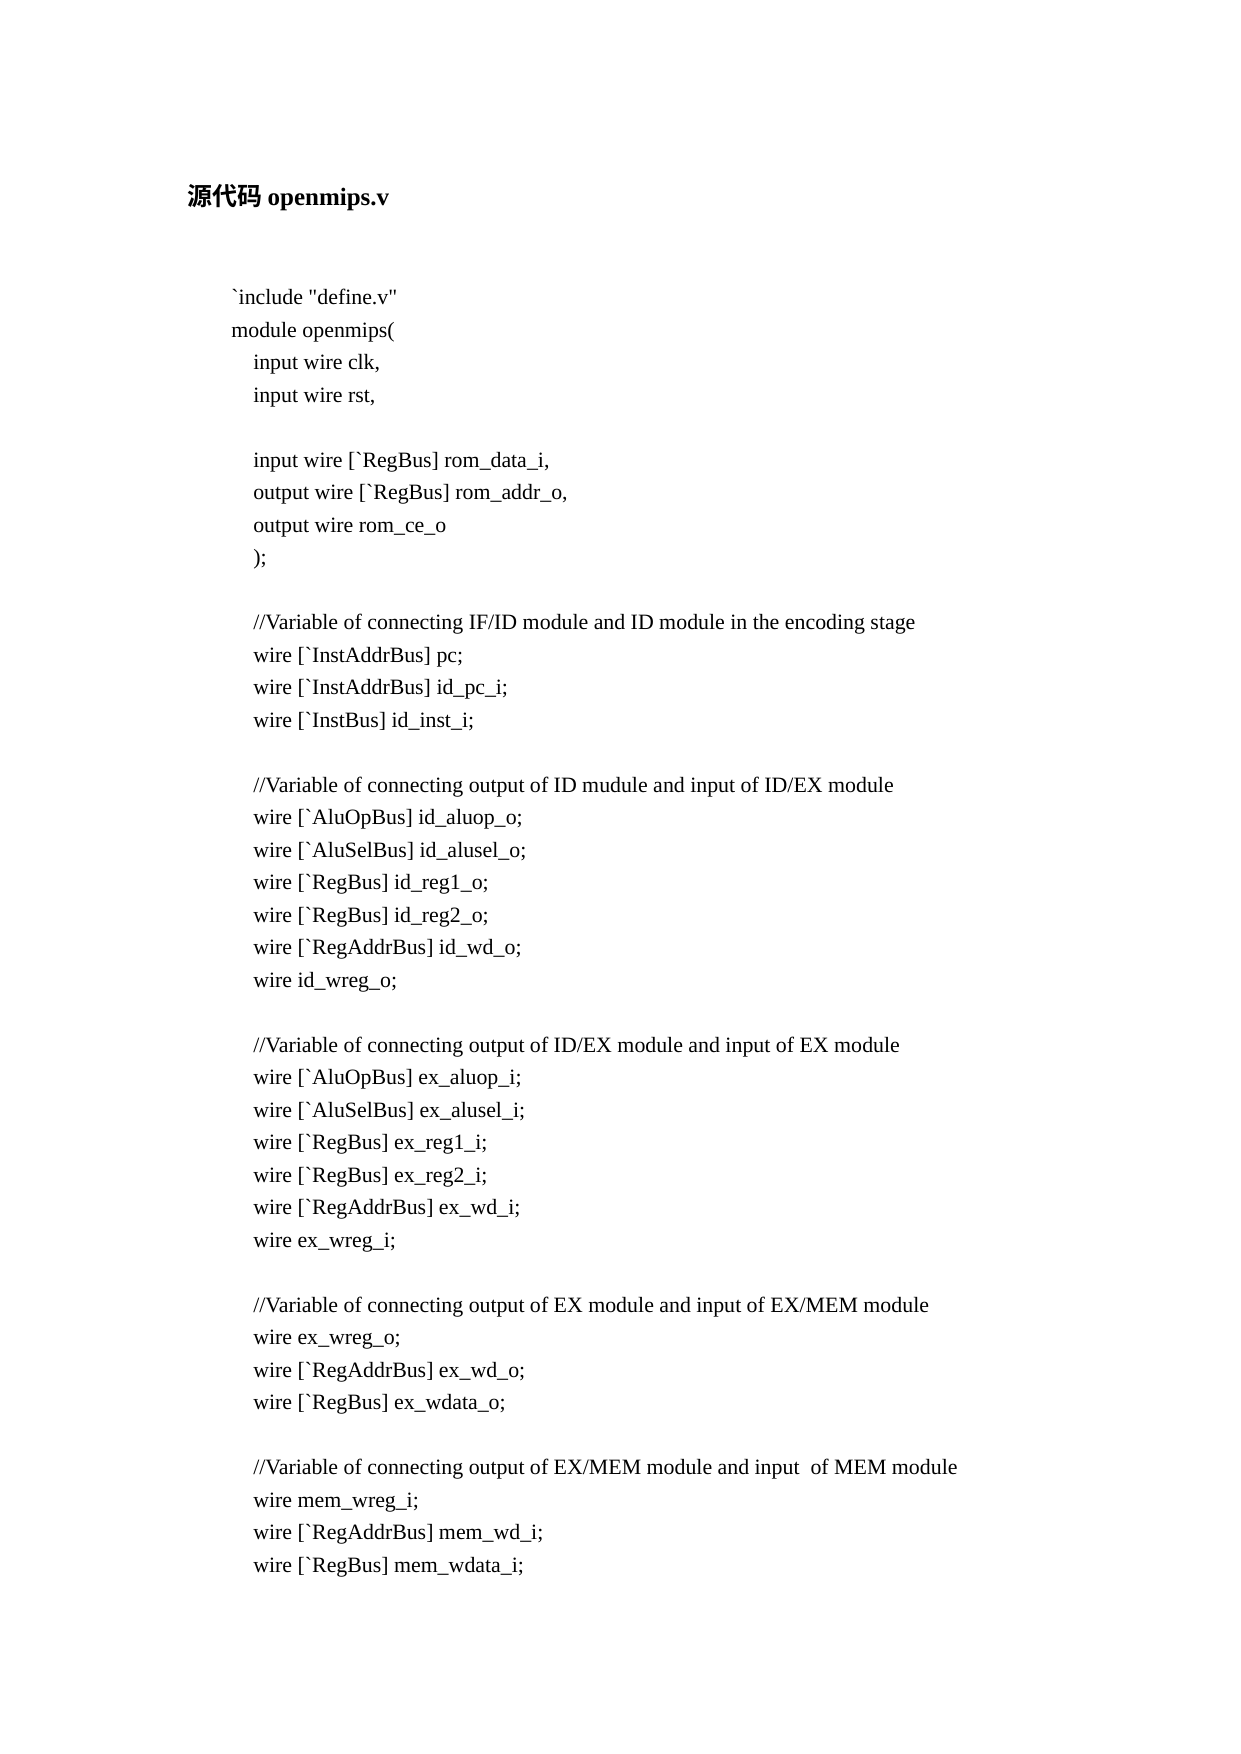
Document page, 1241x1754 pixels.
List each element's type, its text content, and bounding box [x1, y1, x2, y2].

text wire [`RegBus] mem_wdata_i; [187, 1548, 1053, 1581]
text input wire [`RegBus] rom_data_i, [187, 443, 1053, 476]
text wire [`RegBus] ex_wdata_o; [187, 1386, 1053, 1418]
text input wire clk, [187, 346, 1053, 378]
text //Variable of connecting output of ID mudule and input of ID/EX module [187, 768, 1053, 801]
text wire [`RegAddrBus] mem_wd_i; [187, 1516, 1053, 1548]
text wire [`AluSelBus] ex_alusel_i; [187, 1093, 1053, 1126]
text //Variable of connecting output of ID/EX module and input of EX module [187, 1028, 1053, 1061]
text `include "define.v" [187, 281, 1053, 313]
text wire mem_wreg_i; [187, 1483, 1053, 1516]
text input wire rst, [187, 378, 1053, 411]
text wire [`InstAddrBus] id_pc_i; [187, 671, 1053, 703]
text //Variable of connecting output of EX module and input of EX/MEM module [187, 1288, 1053, 1321]
text wire [`RegBus] ex_reg1_i; [187, 1126, 1053, 1158]
text wire [`AluSelBus] id_alusel_o; [187, 833, 1053, 866]
text wire [`RegBus] ex_reg2_i; [187, 1158, 1053, 1191]
text module openmips( [187, 313, 1053, 346]
text wire [`RegAddrBus] id_wd_o; [187, 931, 1053, 963]
text wire [`RegAddrBus] ex_wd_i; [187, 1191, 1053, 1223]
text wire [`RegBus] id_reg1_o; [187, 866, 1053, 898]
text wire id_wreg_o; [187, 963, 1053, 996]
text wire ex_wreg_o; [187, 1321, 1053, 1353]
text wire [`InstAddrBus] pc; [187, 638, 1053, 671]
text output wire rom_ce_o [187, 508, 1053, 541]
text output wire [`RegBus] rom_addr_o, [187, 476, 1053, 508]
text wire [`AluOpBus] ex_aluop_i; [187, 1061, 1053, 1093]
text wire [`InstBus] id_inst_i; [187, 703, 1053, 736]
text wire [`RegAddrBus] ex_wd_o; [187, 1353, 1053, 1386]
text ); [187, 541, 1053, 573]
subtitle 源代码openmips.v [187, 162, 1053, 227]
text //Variable of connecting output of EX/MEM module and input of MEM module [187, 1451, 1053, 1483]
text wire ex_wreg_i; [187, 1223, 1053, 1256]
text wire [`RegBus] id_reg2_o; [187, 898, 1053, 931]
text //Variable of connecting IF/ID module and ID module in the encoding stage [187, 606, 1053, 638]
text wire [`AluOpBus] id_aluop_o; [187, 801, 1053, 833]
